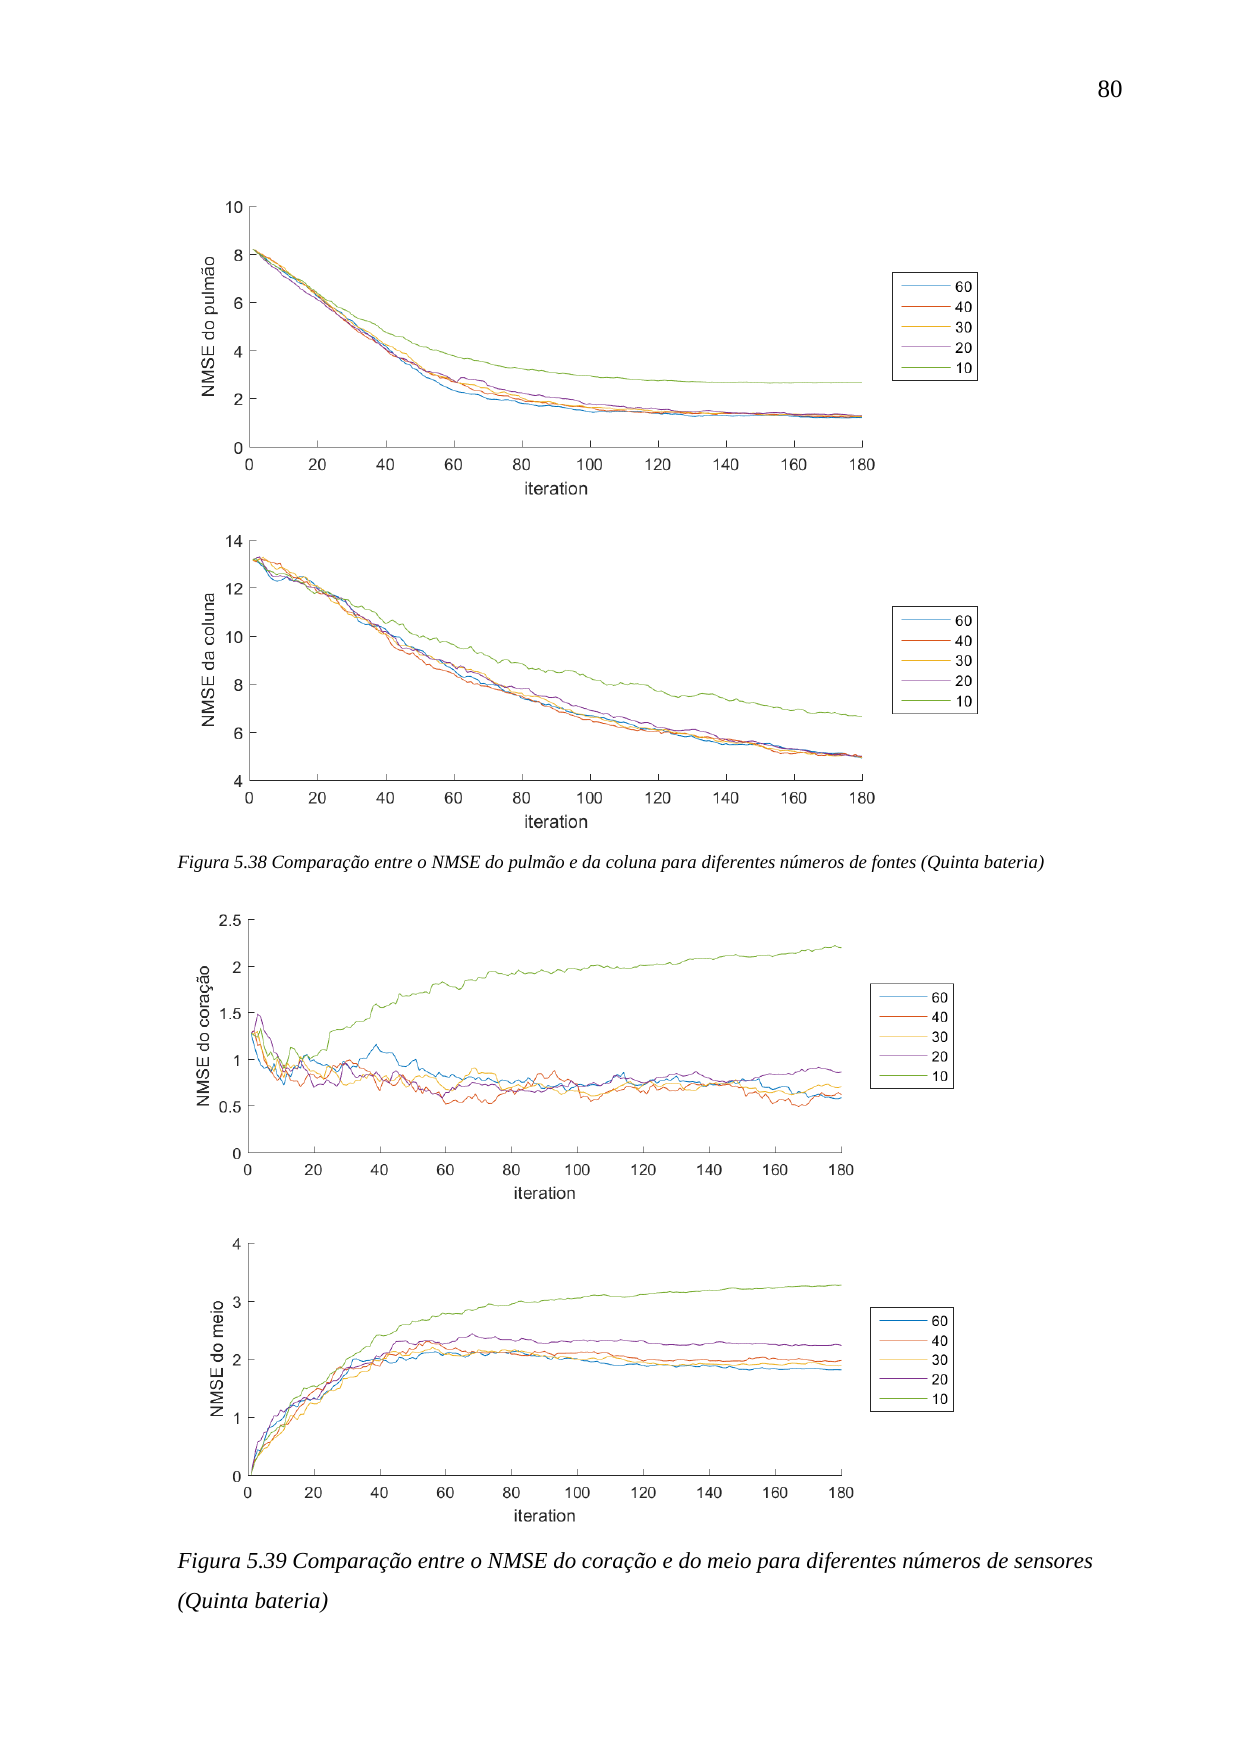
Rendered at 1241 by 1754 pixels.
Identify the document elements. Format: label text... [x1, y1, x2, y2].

picture [177, 177, 996, 837]
picture [177, 895, 986, 1534]
